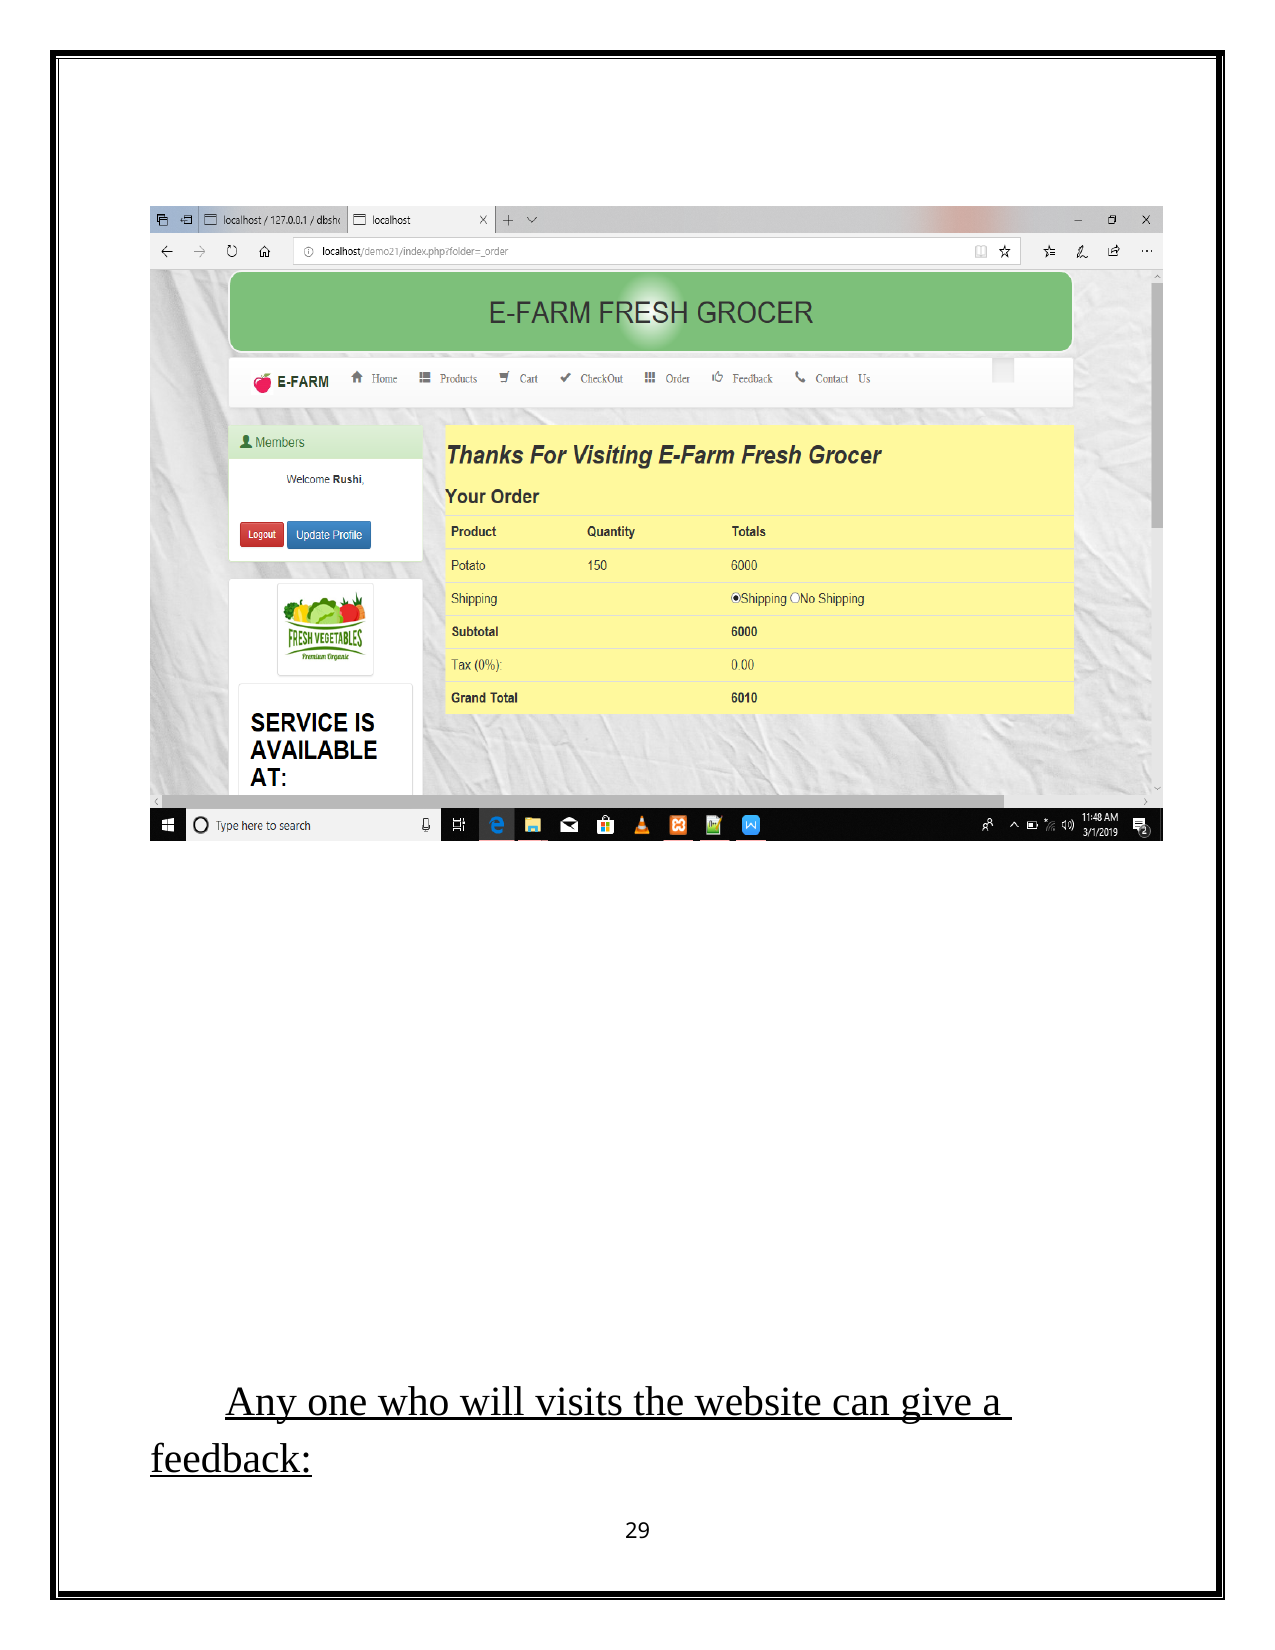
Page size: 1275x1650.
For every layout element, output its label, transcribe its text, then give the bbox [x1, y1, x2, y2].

picture [150, 206, 1163, 841]
text Any one who will visits the website can give a feedback: [150, 1376, 1125, 1481]
